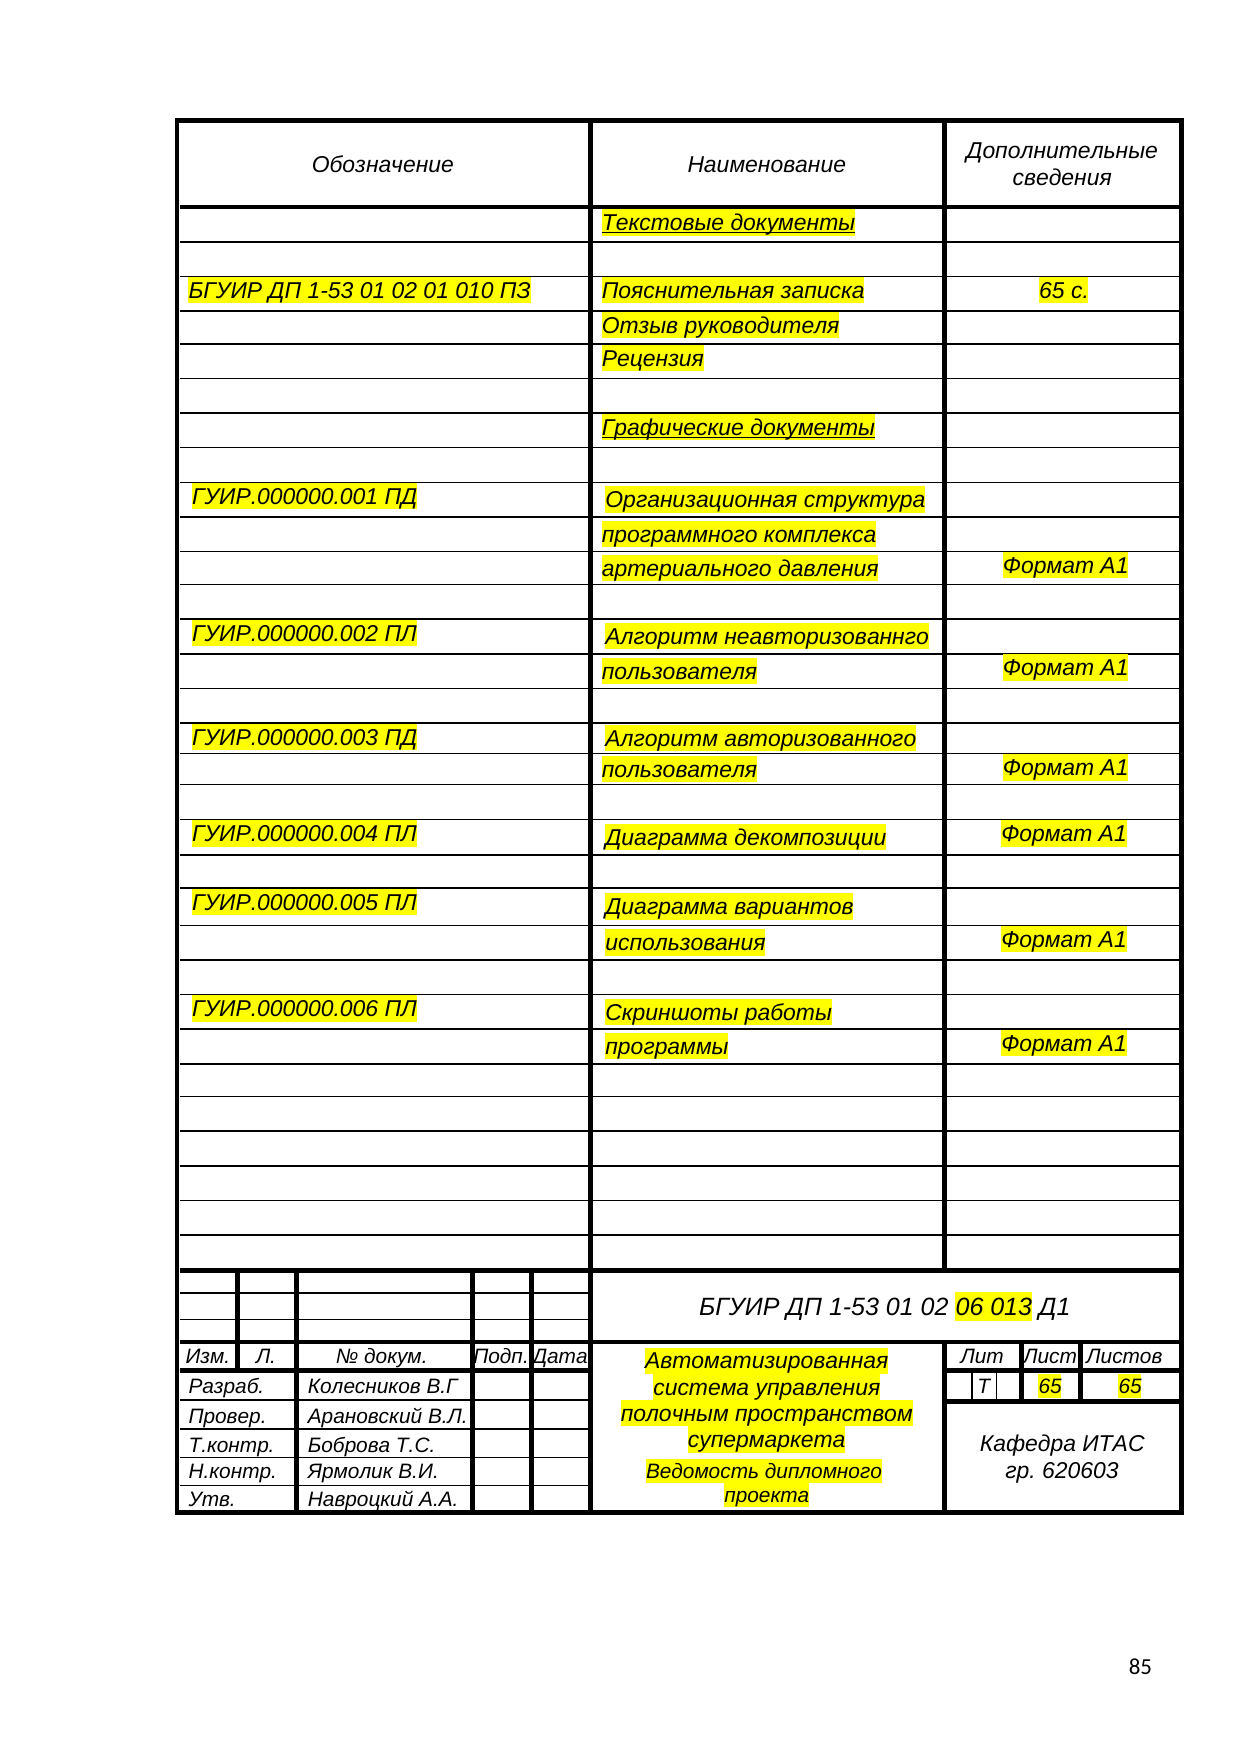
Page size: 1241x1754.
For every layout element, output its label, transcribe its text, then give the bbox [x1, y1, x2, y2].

table_cell [947, 312, 1179, 343]
table_cell Лист [1024, 1344, 1078, 1368]
table_cell [947, 379, 1179, 412]
table_cell Л. [240, 1344, 294, 1368]
table_cell [947, 1236, 1179, 1268]
table_cell ГУИР.000000.001 ПД [179, 483, 588, 516]
table_cell [593, 1236, 942, 1268]
table_cell Формат А1 [947, 552, 1179, 584]
table_cell [475, 1430, 529, 1456]
table_cell Ярмолик В.И. [299, 1458, 470, 1485]
table_cell Формат А1 [947, 926, 1179, 959]
table_cell [947, 856, 1179, 887]
table_cell Кафедра ИТАС гр. 620603 [947, 1404, 1179, 1510]
table_cell [593, 585, 942, 618]
table_cell 65 с. [947, 277, 1179, 310]
table_cell [179, 654, 588, 687]
table_cell Организационная структура [593, 483, 942, 516]
table_cell [240, 1320, 294, 1339]
table_cell Алгоритм неавторизованнго [593, 620, 942, 653]
table_cell [947, 1097, 1179, 1130]
table_cell [534, 1430, 588, 1456]
table_cell Отзыв руководителя [593, 312, 942, 343]
table_cell Боброва Т.С. [299, 1430, 470, 1456]
table_cell [593, 1201, 942, 1234]
table_cell Пояснительная записка [593, 277, 942, 310]
table_cell [534, 1320, 588, 1339]
table_cell Рецензия [593, 345, 942, 378]
table_cell [179, 517, 588, 551]
table_cell БГУИР ДП 1-53 01 02 06 013 Д1 [593, 1273, 1179, 1339]
table_cell [179, 754, 588, 783]
table_cell Формат А1 [947, 1030, 1179, 1063]
table_cell [475, 1320, 529, 1339]
table_cell [179, 448, 588, 481]
table_cell [593, 1132, 942, 1165]
table_cell [593, 1065, 942, 1096]
table_cell Графические документы [593, 414, 942, 447]
table_cell [593, 1097, 942, 1130]
table_cell [947, 585, 1179, 618]
table_cell Скриншоты работы [593, 995, 942, 1028]
table_cell [179, 926, 588, 959]
table_cell № докум. [299, 1344, 470, 1368]
table_cell [179, 413, 588, 447]
table_cell Провер. [179, 1400, 294, 1428]
table_cell [179, 311, 588, 343]
table_cell [593, 448, 942, 481]
table_cell [179, 1269, 235, 1292]
table_cell ГУИР.000000.003 ПД [179, 723, 588, 753]
table_cell Арановский В.Л. [299, 1401, 470, 1428]
table_cell Алгоритм авторизованного [593, 724, 942, 753]
table_cell Изм. [179, 1341, 235, 1368]
table_cell [947, 1167, 1179, 1199]
table_cell [947, 785, 1179, 819]
table_cell Формат А1 [947, 655, 1179, 687]
table_cell [947, 483, 1179, 516]
table_cell [947, 995, 1179, 1028]
table_cell [179, 1235, 588, 1268]
table_cell Автоматизированная система управления полочным пространством супермаркета Ведомость дипломного проекта [593, 1344, 942, 1510]
table_cell [947, 1201, 1179, 1234]
table_cell [299, 1273, 470, 1292]
table_cell пользователя [593, 754, 942, 783]
table_cell [179, 552, 588, 584]
table_cell [475, 1373, 529, 1399]
table_cell Диаграмма вариантов [593, 889, 942, 924]
table_cell [475, 1401, 529, 1428]
table_cell [179, 379, 588, 412]
table_cell [475, 1273, 529, 1292]
table_cell [947, 961, 1179, 994]
table_cell [179, 1029, 588, 1063]
table_cell [947, 448, 1179, 481]
table_cell Формат А1 [947, 754, 1179, 783]
table_cell [534, 1273, 588, 1292]
table_cell [534, 1401, 588, 1428]
table_cell [179, 1293, 235, 1319]
table_cell [947, 1065, 1179, 1096]
table_cell [947, 724, 1179, 753]
table_cell Навроцкий А.А. [299, 1486, 470, 1510]
table_header Дополнительные сведения [947, 123, 1179, 204]
table_cell 65 [1024, 1373, 1078, 1399]
table_cell Утв. [179, 1486, 294, 1510]
table_cell [593, 856, 942, 887]
table_cell [240, 1273, 294, 1292]
table_cell [947, 243, 1179, 276]
table_cell [179, 1064, 588, 1096]
table_cell артериального давления [593, 552, 942, 584]
table_cell [179, 1131, 588, 1165]
table_cell [947, 689, 1179, 722]
table_cell Диаграмма декомпозиции [593, 820, 942, 854]
table_cell БГУИР ДП 1-53 01 02 01 010 ПЗ [179, 277, 588, 310]
table_cell [593, 1167, 942, 1199]
table_cell [593, 689, 942, 722]
table_cell [179, 1320, 235, 1339]
table_cell [179, 785, 588, 819]
table_cell Листов [1083, 1344, 1179, 1368]
table_cell [240, 1294, 294, 1319]
table_cell Текстовые документы [593, 209, 942, 241]
table_cell [534, 1294, 588, 1319]
table_cell 65 [1083, 1373, 1179, 1399]
table_cell [534, 1486, 588, 1510]
table_cell [475, 1458, 529, 1485]
table_cell Разраб. [179, 1369, 294, 1399]
table_cell [947, 1132, 1179, 1165]
table_cell [997, 1373, 1019, 1399]
table_cell [593, 785, 942, 819]
table_cell [179, 1097, 588, 1130]
table_cell [534, 1373, 588, 1399]
table_cell Колесников В.Г [299, 1373, 470, 1399]
table_cell [593, 379, 942, 412]
table_cell [179, 689, 588, 722]
table_cell [947, 209, 1179, 241]
table_cell [179, 242, 588, 276]
table_cell Н.контр. [179, 1458, 294, 1485]
table_cell [947, 518, 1179, 551]
table_cell Подп. [475, 1344, 529, 1368]
table_cell Дата [534, 1344, 588, 1368]
table_cell [947, 889, 1179, 924]
table_cell [179, 1201, 588, 1234]
table_cell [299, 1320, 470, 1339]
table_cell Т.контр. [179, 1429, 294, 1456]
table_cell [947, 345, 1179, 378]
table_cell ГУИР.000000.006 ПЛ [179, 995, 588, 1028]
table_cell [179, 1166, 588, 1199]
table_cell программы [593, 1030, 942, 1063]
table_cell [179, 855, 588, 887]
table_cell Т [973, 1373, 996, 1399]
table_cell [179, 206, 588, 241]
table_cell [947, 1373, 971, 1399]
table_cell [593, 961, 942, 994]
table_cell ГУИР.000000.005 ПЛ [179, 888, 588, 924]
table_cell [299, 1294, 470, 1319]
table_cell [475, 1294, 529, 1319]
table_cell [179, 585, 588, 618]
table_cell [947, 414, 1179, 447]
table_cell программного комплекса [593, 518, 942, 551]
table_cell использования [593, 926, 942, 959]
table_header Наименование [593, 123, 942, 204]
table_header Обозначение [179, 123, 588, 204]
table_cell [947, 620, 1179, 653]
table_cell [179, 344, 588, 378]
table_cell ГУИР.000000.002 ПЛ [179, 619, 588, 653]
table_cell Лит [947, 1344, 1019, 1368]
table_cell [179, 960, 588, 994]
table_cell [534, 1458, 588, 1485]
table_cell [593, 243, 942, 276]
table_cell ГУИР.000000.004 ПЛ [179, 820, 588, 854]
table_cell Формат А1 [947, 820, 1179, 854]
table_cell пользователя [593, 655, 942, 687]
table_cell [475, 1486, 529, 1510]
